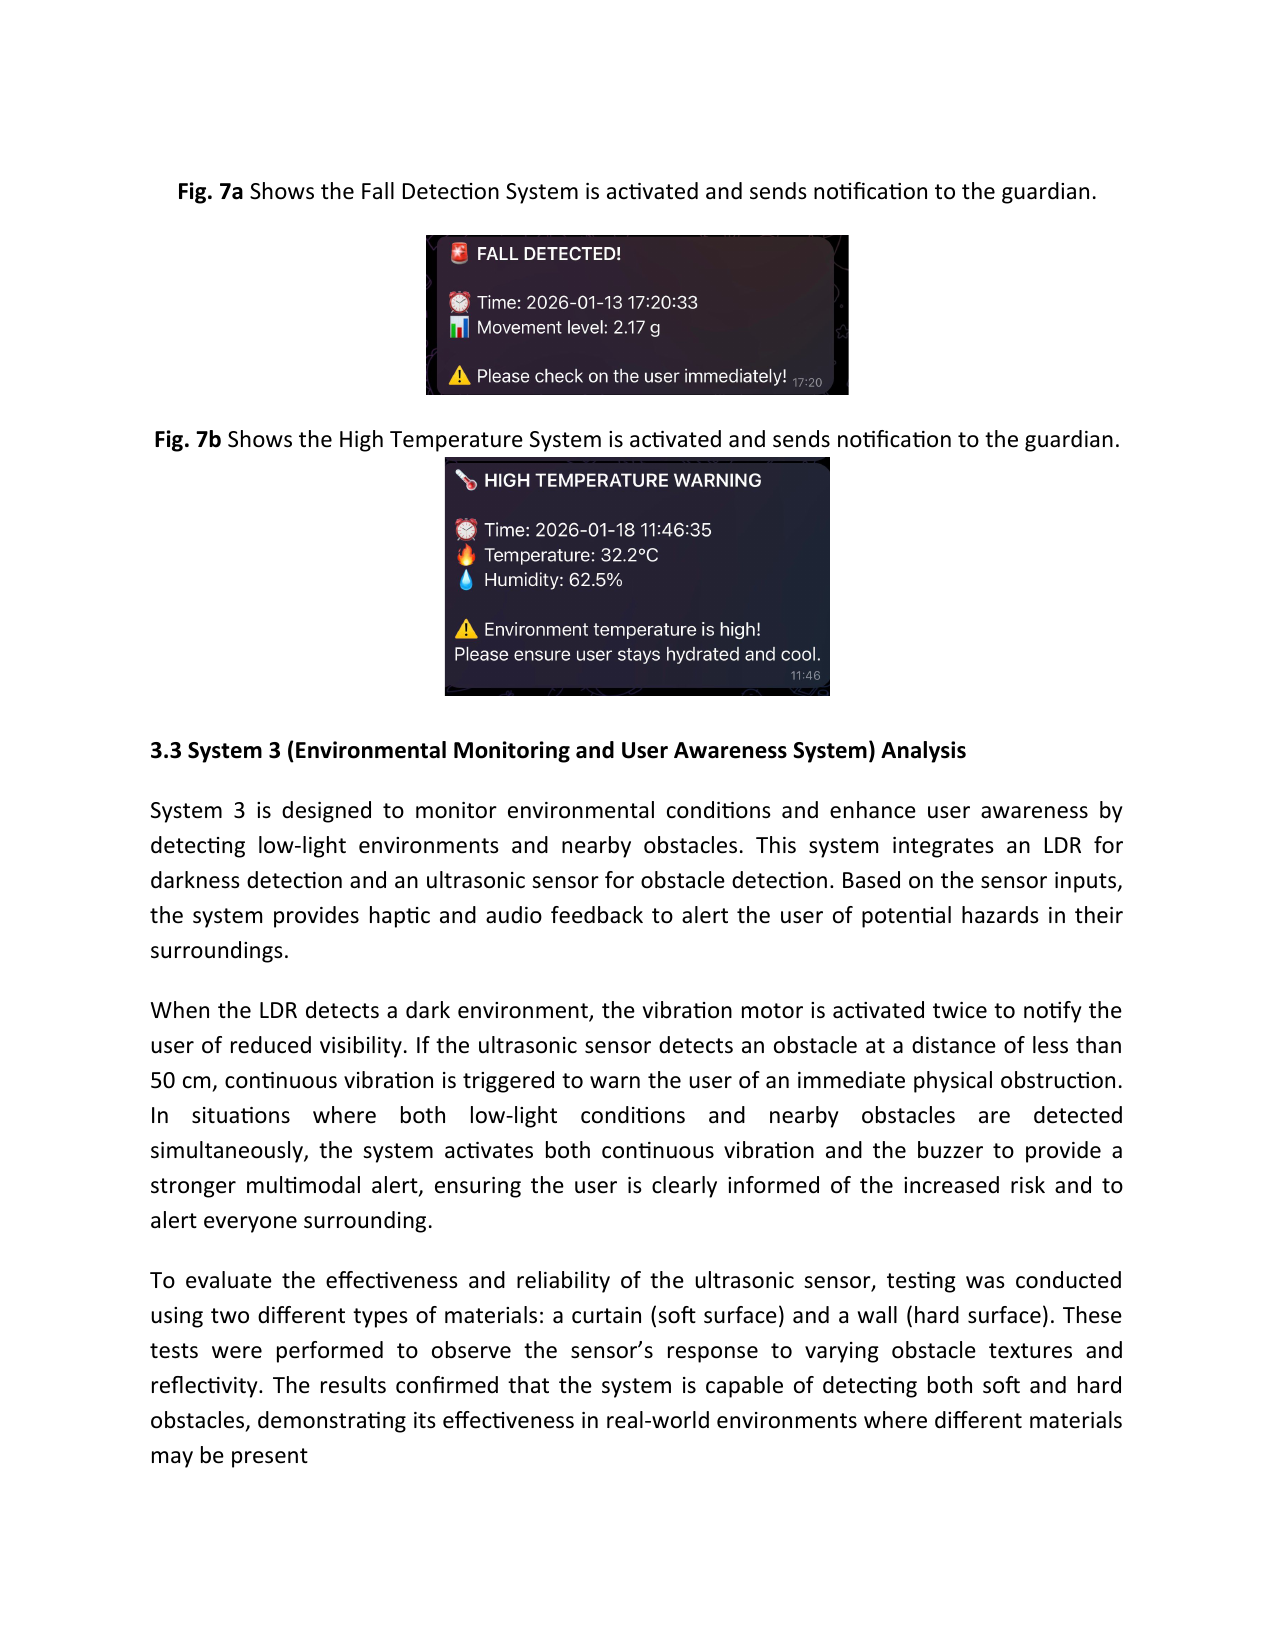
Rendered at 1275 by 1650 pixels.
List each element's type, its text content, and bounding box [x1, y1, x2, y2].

text System 3 is designed to monitor environmental conditions and enhance user awareness by detecting low-light environments and nearby obstacles. This system integrates an LDR for darkness detection and an ultrasonic sensor for obstacle detection. Based on the sensor inputs, the system provides haptic and audio feedback to alert the user of potential hazards in their surroundings. [150, 795, 1125, 965]
text Fig. 7a Shows the Fall Detection System is activated and sends notification to the guardian. [150, 175, 1125, 206]
picture [426, 235, 849, 395]
text 3.3 System 3 (Environmental Monitoring and User Awareness System) Analysis [150, 735, 1125, 765]
text To evaluate the effectiveness and reliability of the ultrasonic sensor, testing was conducted using two different types of materials: a curtain (soft surface) and a wall (hard surface). These tests were performed to observe the sensor’s response to varying obstacle textures and reflectivity. The results confirmed that the system is capable of detecting both soft and hard obstacles, demonstrating its effectiveness in real-world environments where different materials may be present [150, 1265, 1125, 1470]
picture [444, 457, 830, 696]
text When the LDR detects a dark environment, the vibration motor is activated twice to notify the user of reduced visibility. If the ultrasonic sensor detects an obstacle at a distance of less than 50 cm, continuous vibration is triggered to warn the user of an immediate physical obstruction. In situations where both low-light conditions and nearby obstacles are detected simultaneously, the system activates both continuous vibration and the buzzer to provide a stronger multimodal alert, ensuring the user is clearly informed of the increased risk and to alert everyone surrounding. [150, 995, 1125, 1235]
